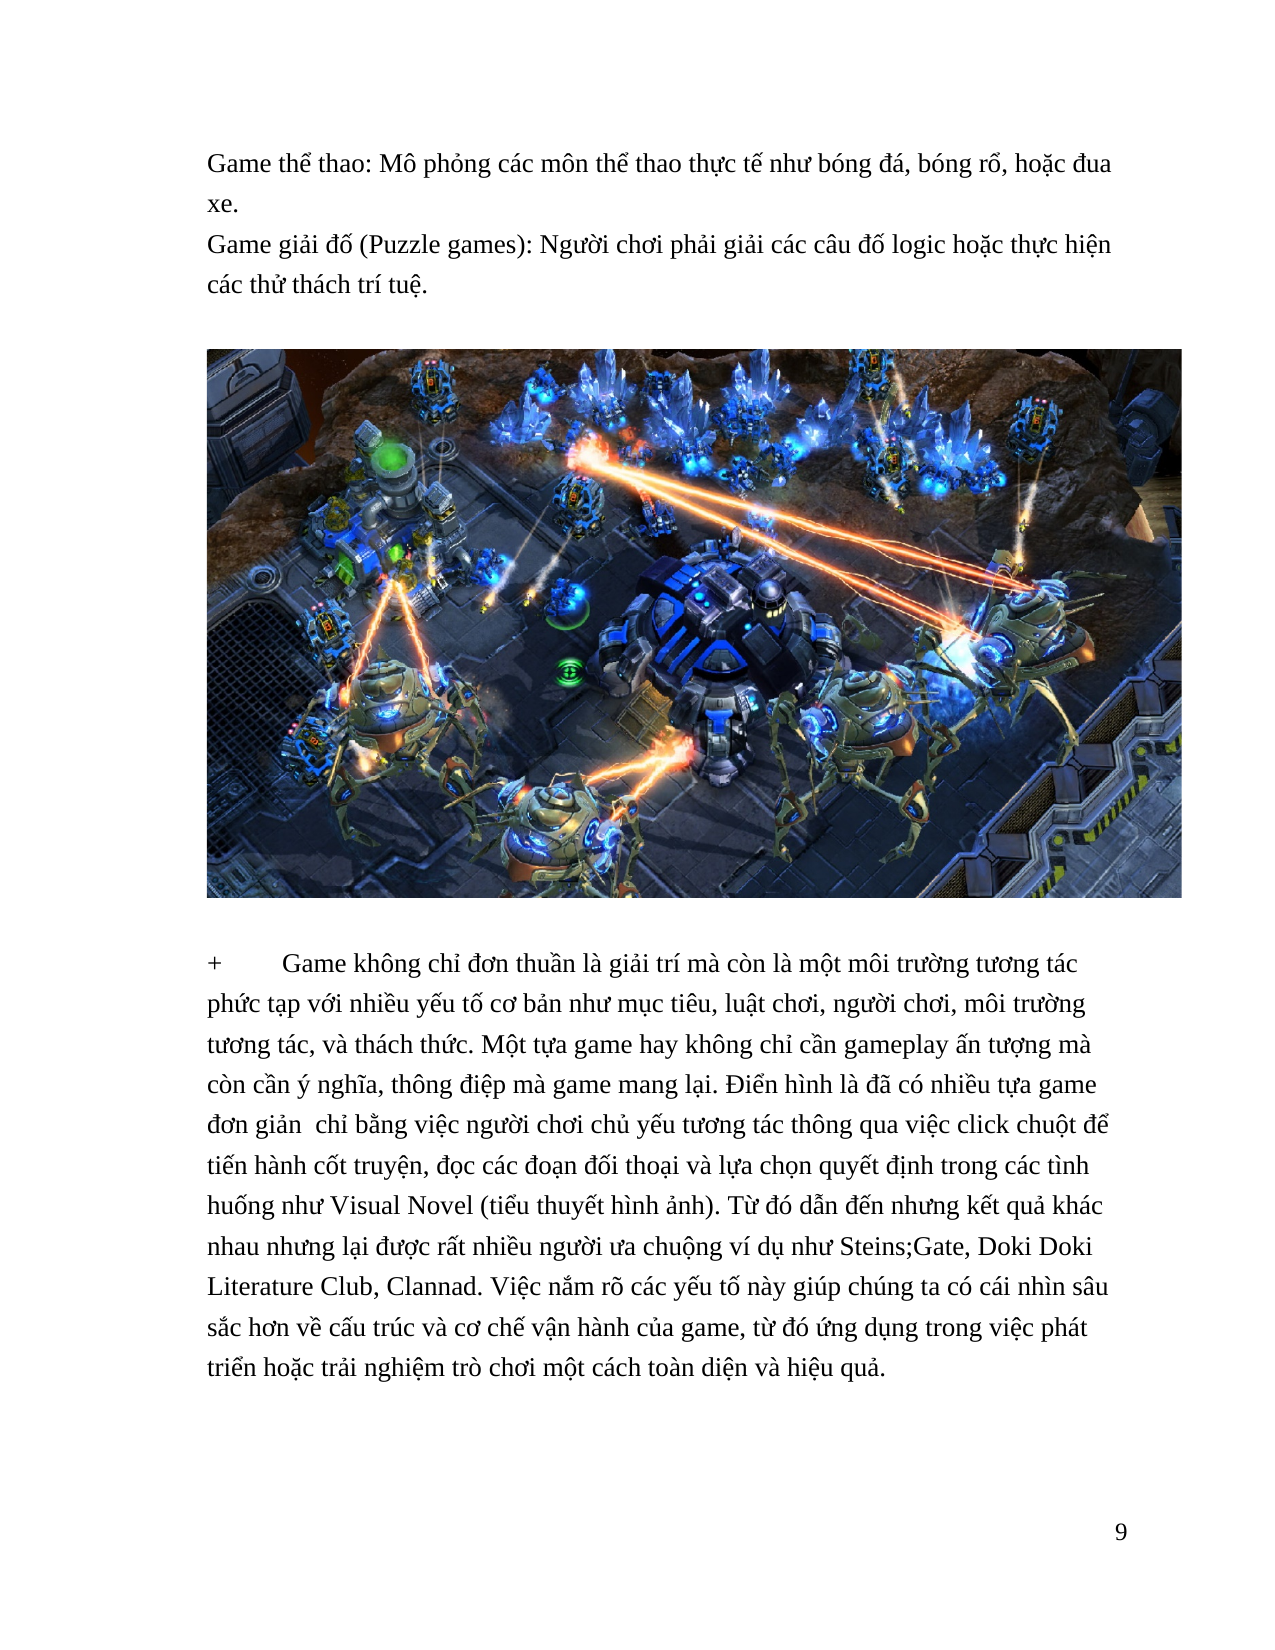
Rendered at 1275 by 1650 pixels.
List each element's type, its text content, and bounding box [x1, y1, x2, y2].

picture [206, 349, 1182, 898]
text Game giải đố (Puzzle games): Người chơi phải giải các câu đố logic hoặc thực hiện các thử thách trí tuệ. [207, 228, 1127, 299]
text + Game không chỉ đơn thuần là giải trí mà còn là một môi trường tương tác phức tạp với nhiều yếu tố cơ bản như mục tiêu, luật chơi, người chơi, môi trường tương tác, và thách thức. Một tựa game hay không chỉ cần gameplay ấn tượng mà còn cần ý nghĩa, thông điệp mà game mang lại. Điển hình là đã có nhiều tựa game đơn giản chỉ bằng việc người chơi chủ yếu tương tác thông qua việc click chuột để tiến hành cốt truyện, đọc các đoạn đối thoại và lựa chọn quyết định trong các tình huống như Visual Novel (tiểu thuyết hình ảnh). Từ đó dẫn đến nhưng kết quả khác nhau nhưng lại được rất nhiều người ưa chuộng ví dụ như Steins;Gate, Doki Doki Literature Club, Clannad. Việc nắm rõ các yếu tố này giúp chúng ta có cái nhìn sâu sắc hơn về cấu trúc và cơ chế vận hành của game, từ đó ứng dụng trong việc phát triển hoặc trải nghiệm trò chơi một cách toàn diện và hiệu quả. [207, 947, 1127, 1382]
text Game thể thao: Mô phỏng các môn thể thao thực tế như bóng đá, bóng rổ, hoặc đua xe. [207, 147, 1127, 218]
